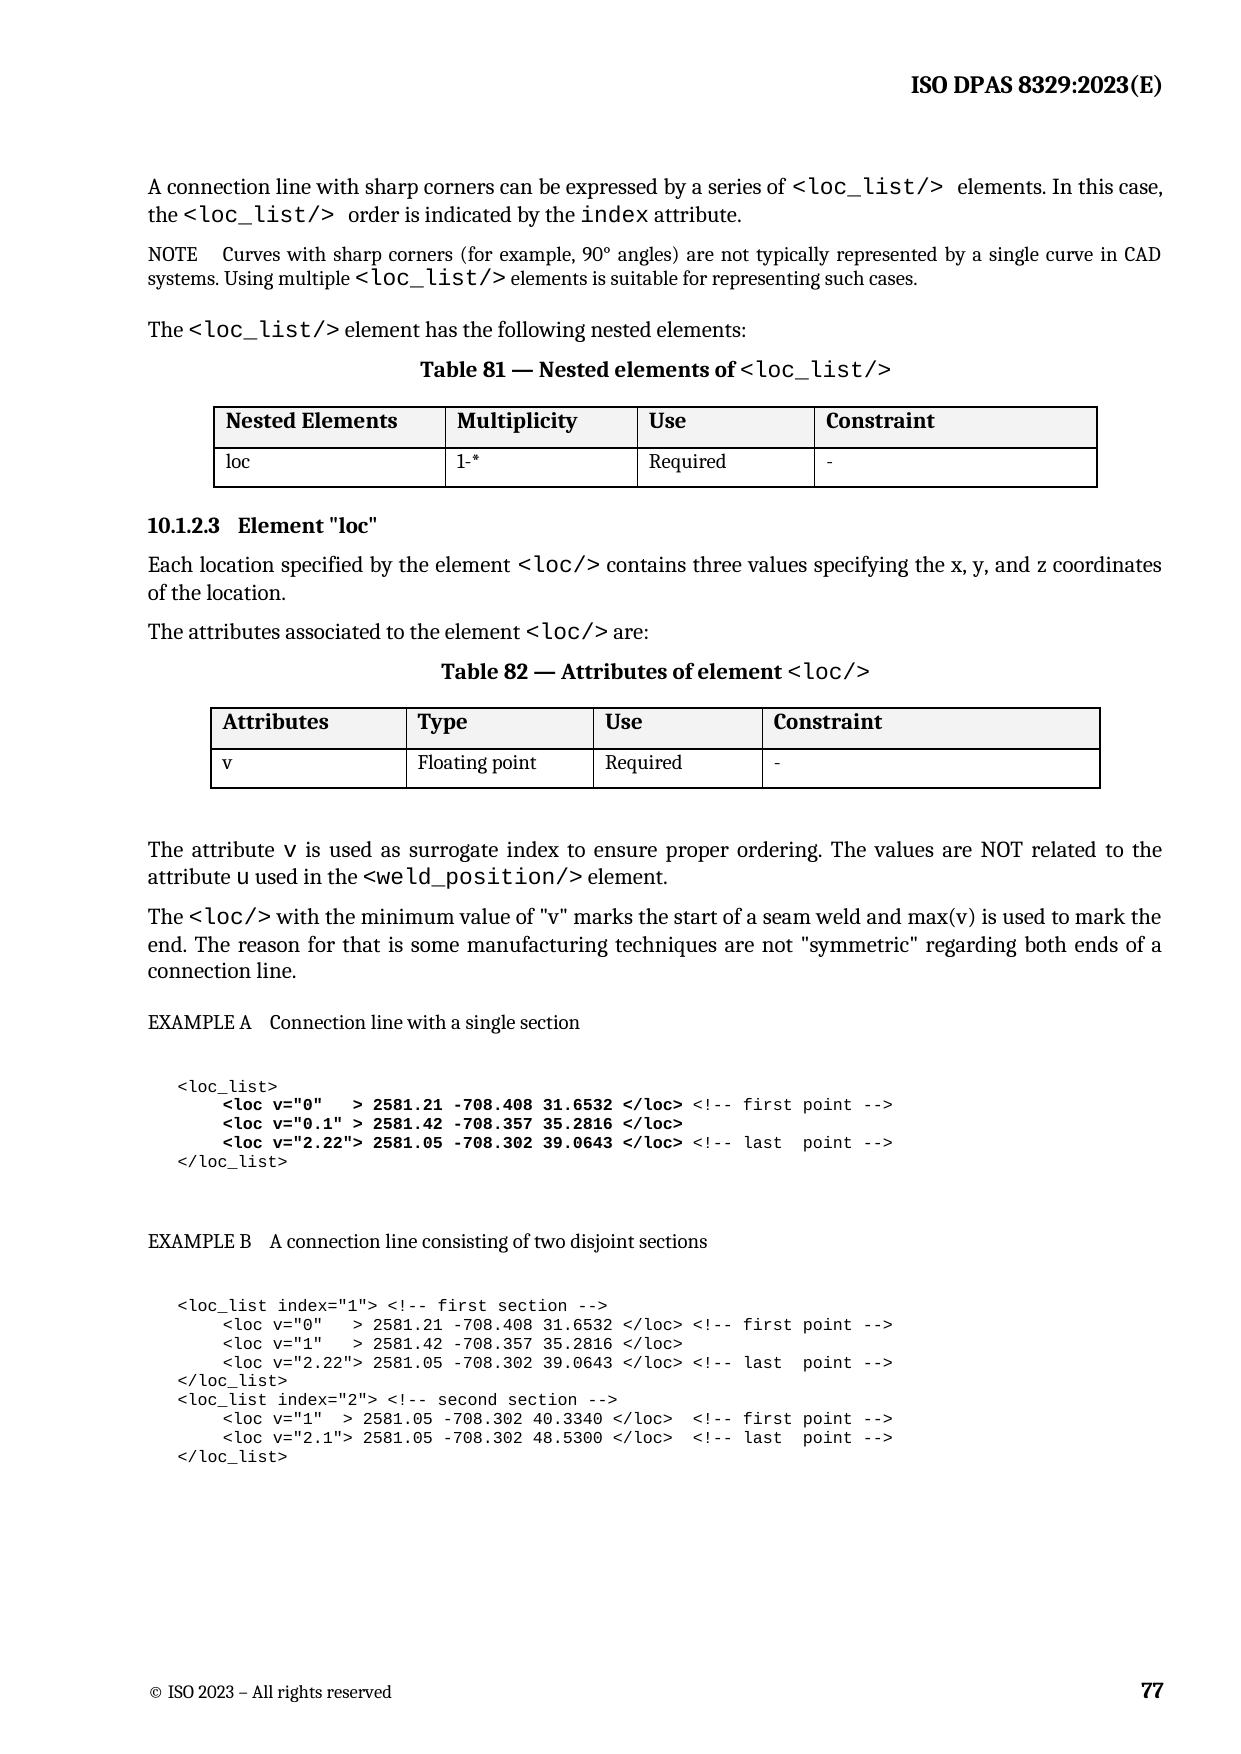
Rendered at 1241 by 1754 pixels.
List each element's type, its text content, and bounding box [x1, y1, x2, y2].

text <loc_list index="1"> <!-- first section --> [165, 1298, 1146, 1316]
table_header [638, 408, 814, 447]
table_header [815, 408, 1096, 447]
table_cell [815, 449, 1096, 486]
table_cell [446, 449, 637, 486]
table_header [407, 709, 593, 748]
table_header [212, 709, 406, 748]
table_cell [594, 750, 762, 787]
text <loc_list index="2"> <!-- second section --> [165, 1392, 1146, 1411]
text <loc v="2.1"> 2581.05 -708.302 48.5300 </loc> <!-- last point --> [165, 1429, 1146, 1448]
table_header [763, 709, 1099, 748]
text </loc_list> [165, 1153, 1146, 1172]
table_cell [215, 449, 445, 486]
text EXAMPLE A Connection line with a single section [148, 1009, 1163, 1034]
text <loc v="0.1" > 2581.42 -708.357 35.2816 </loc> [165, 1116, 1146, 1135]
text The <loc_list/> element has the following nested elements: [148, 317, 1163, 345]
text Table 82 — Attributes of element <loc/> [148, 658, 1163, 686]
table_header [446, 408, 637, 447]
subtitle Element "loc" [148, 513, 1163, 539]
text Table 81 — Nested elements of <loc_list/> [148, 357, 1163, 385]
text <loc_list> [165, 1078, 1146, 1097]
text </loc_list> [165, 1373, 1146, 1392]
text The <loc/> with the minimum value of "v" marks the start of a seam weld and max(v) is used to mark the end. The reason for that is some manufacturing techniques are not "symmetric" regarding both ends of a connection line. [148, 904, 1163, 984]
text </loc_list> [165, 1448, 1146, 1467]
text <loc v="2.22"> 2581.05 -708.302 39.0643 </loc> <!-- last point --> [165, 1135, 1146, 1153]
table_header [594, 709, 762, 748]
text <loc v="1" > 2581.42 -708.357 35.2816 </loc> [165, 1335, 1146, 1354]
text The attribute v is used as surrogate index to ensure proper ordering. The values are NOT related to the attribute u used in the <weld_position/> element. [148, 837, 1163, 892]
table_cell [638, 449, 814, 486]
text EXAMPLE B A connection line consisting of two disjoint sections [148, 1229, 1163, 1254]
text Each location specified by the element <loc/> contains three values specifying the x, y, and z coordinates of the location. [148, 552, 1163, 606]
text <loc v="1" > 2581.05 -708.302 40.3340 </loc> <!-- first point --> [165, 1411, 1146, 1429]
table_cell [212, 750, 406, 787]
text NOTE Curves with sharp corners (for example, 90° angles) are not typically represented by a single curve in CAD systems. Using multiple <loc_list/> elements is suitable for representing such cases. [148, 241, 1163, 292]
text <loc v="0" > 2581.21 -708.408 31.6532 </loc> <!-- first point --> [165, 1097, 1146, 1116]
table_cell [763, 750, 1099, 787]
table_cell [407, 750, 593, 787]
text The attributes associated to the element <loc/> are: [148, 618, 1163, 646]
text A connection line with sharp corners can be expressed by a series of <loc_list/> elements. In this case, the <loc_list/> order is indicated by the index attribute. [148, 174, 1163, 229]
text <loc v="2.22"> 2581.05 -708.302 39.0643 </loc> <!-- last point --> [165, 1354, 1146, 1373]
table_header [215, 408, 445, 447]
text <loc v="0" > 2581.21 -708.408 31.6532 </loc> <!-- first point --> [165, 1316, 1146, 1335]
